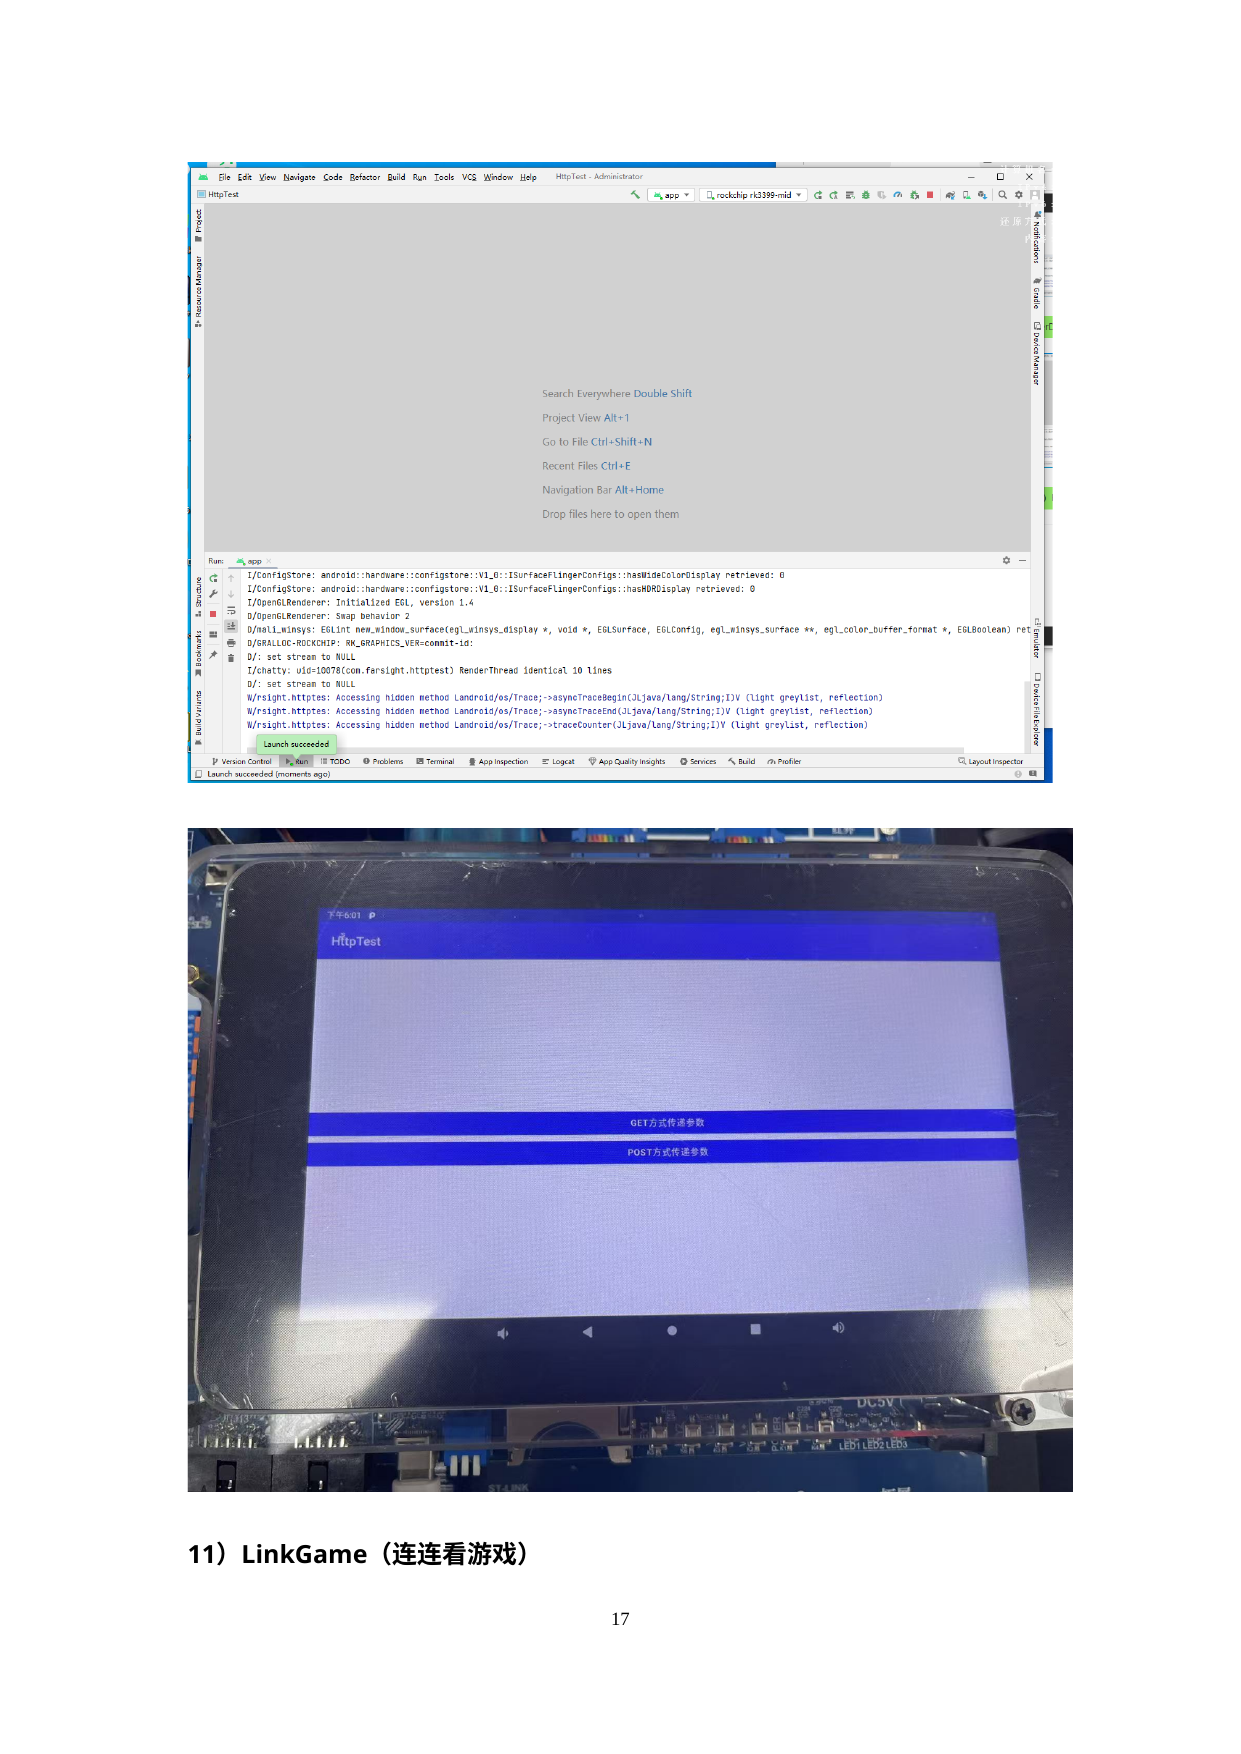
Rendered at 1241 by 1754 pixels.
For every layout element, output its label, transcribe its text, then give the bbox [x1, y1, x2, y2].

picture [187, 162, 1053, 783]
text 11）LinkGame（连连看游戏） [187, 1520, 1053, 1585]
picture [189, 828, 1073, 1492]
